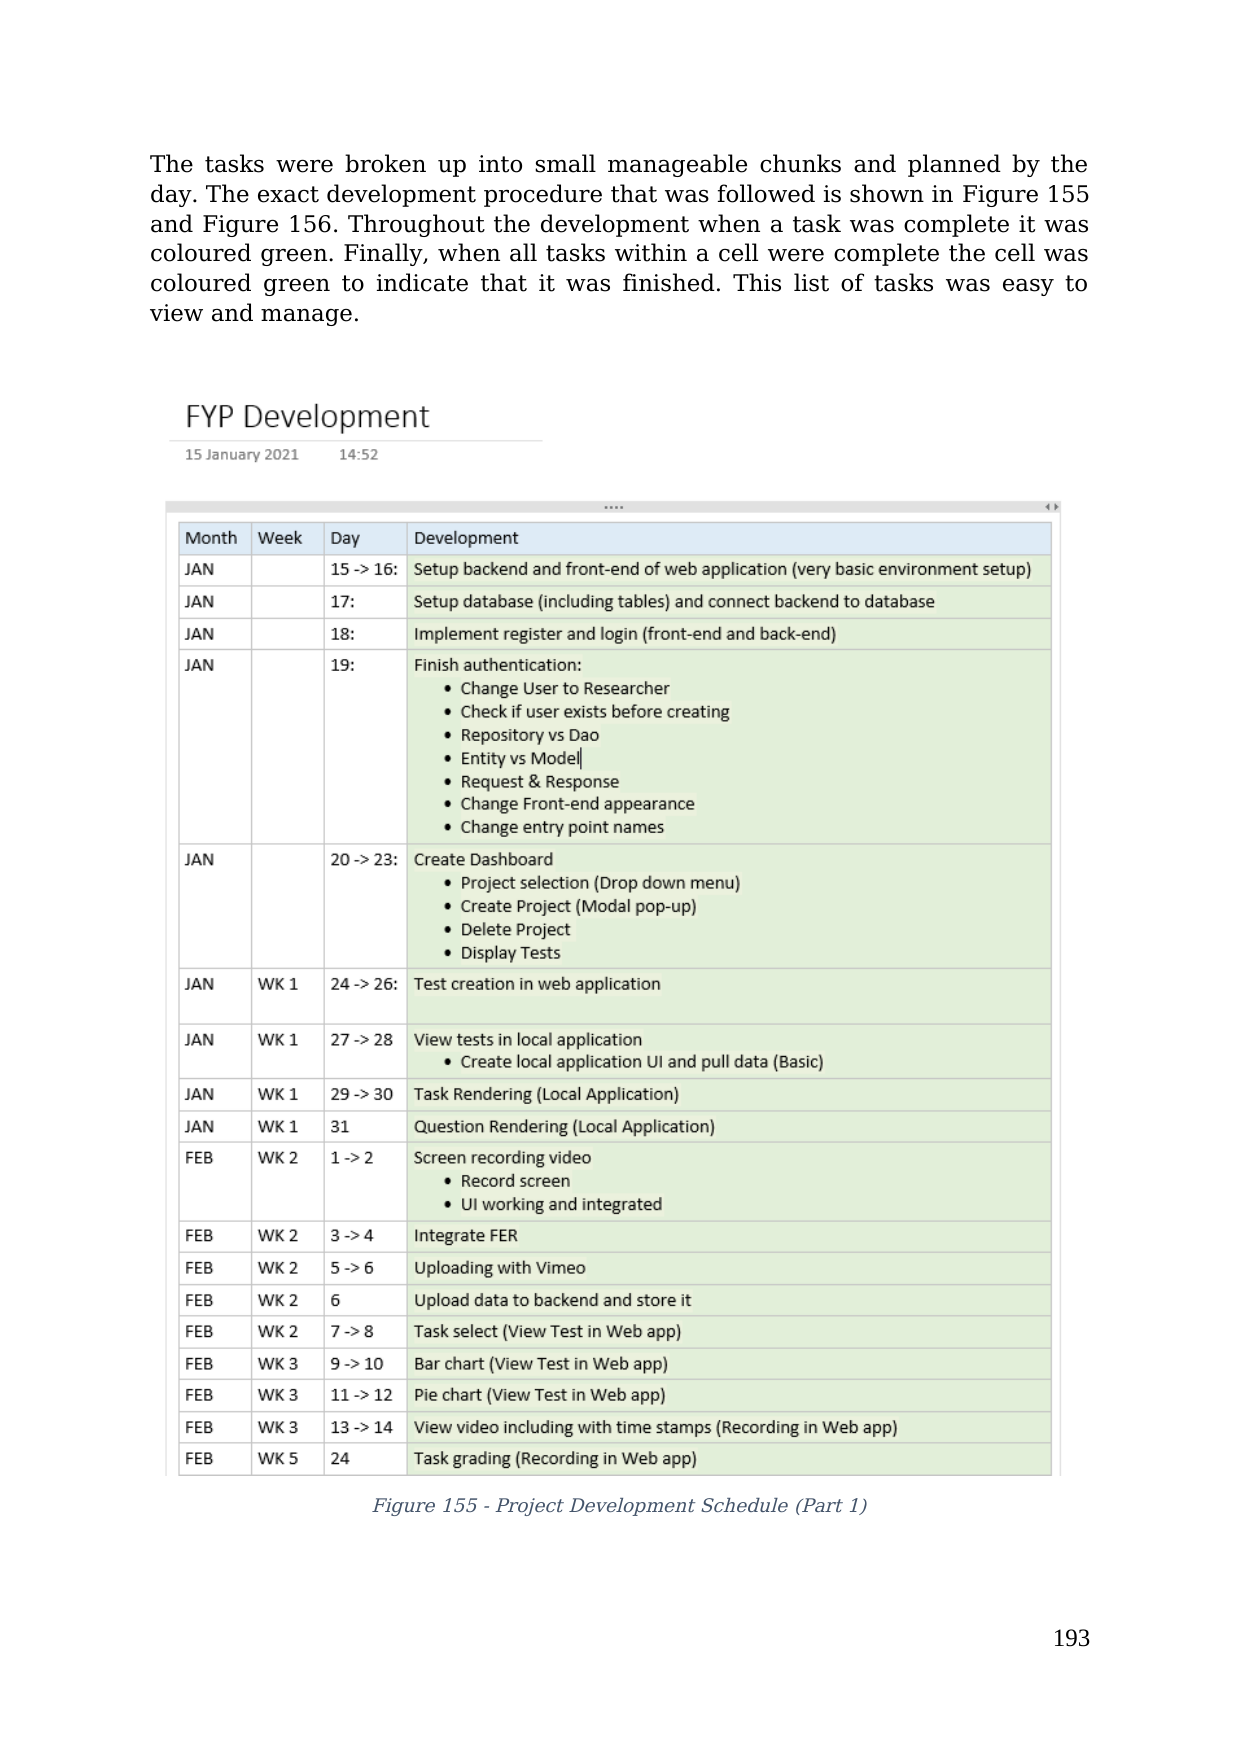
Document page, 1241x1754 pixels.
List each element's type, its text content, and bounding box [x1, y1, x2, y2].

picture [150, 391, 1091, 1476]
text The tasks were broken up into small manageable chunks and planned by the day. The exact development procedure that was followed is shown in Figure 155 and Figure 156. Throughout the development when a task was complete it was coloured green. Finally, when all tasks within a cell were complete the cell was coloured green to indicate that it was finished. This list of tasks was easy to view and manage. [150, 150, 1090, 326]
text Figure 155 - Project Development Schedule (Part 1) [150, 1494, 1090, 1516]
